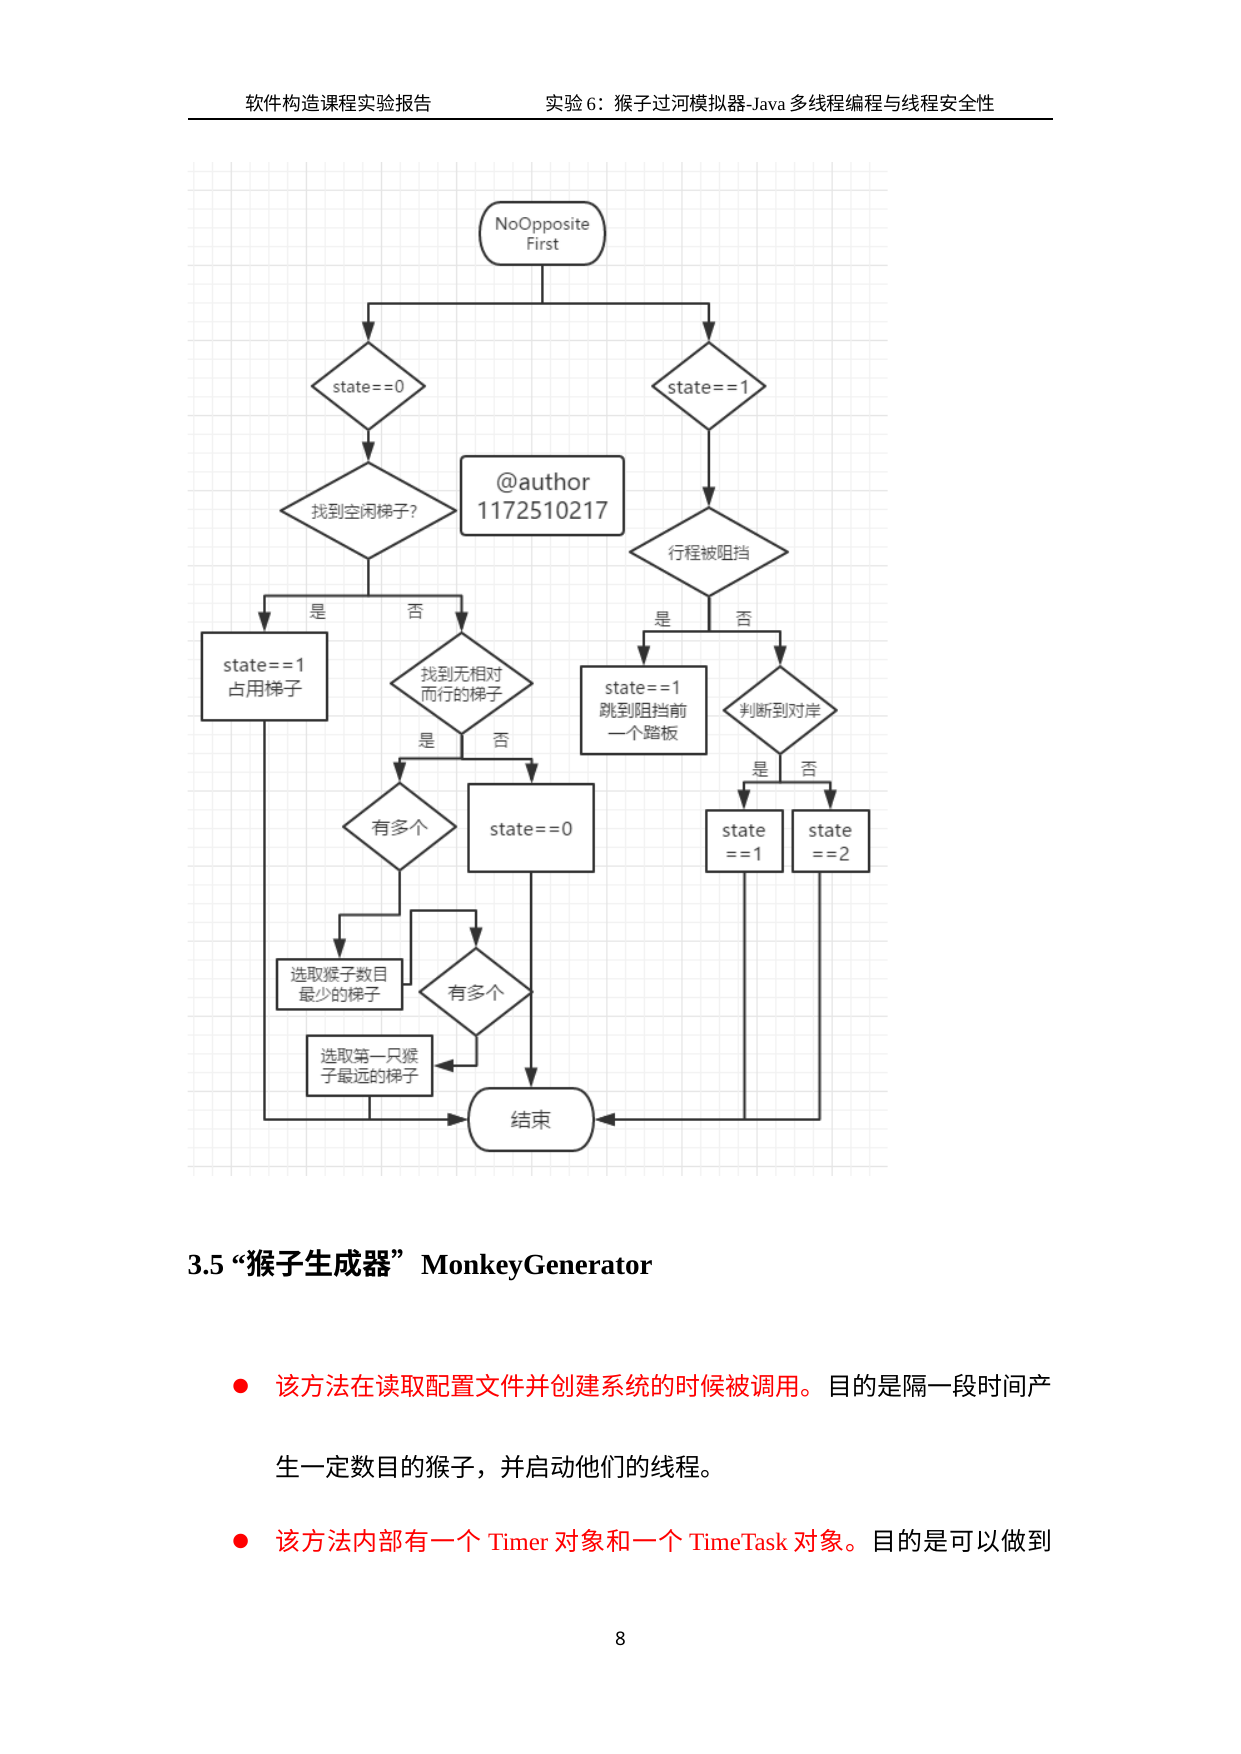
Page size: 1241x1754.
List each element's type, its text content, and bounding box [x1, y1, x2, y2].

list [231, 1507, 1053, 1572]
list 该方法在读取配置文件并创建系统的时候被调用。目的是隔一段时间产生一定数目的猴子，并启动他们的线程。 [231, 1352, 1053, 1498]
picture [187, 162, 888, 1176]
subtitle “猴子生成器”MonkeyGenerator [187, 1229, 1053, 1294]
